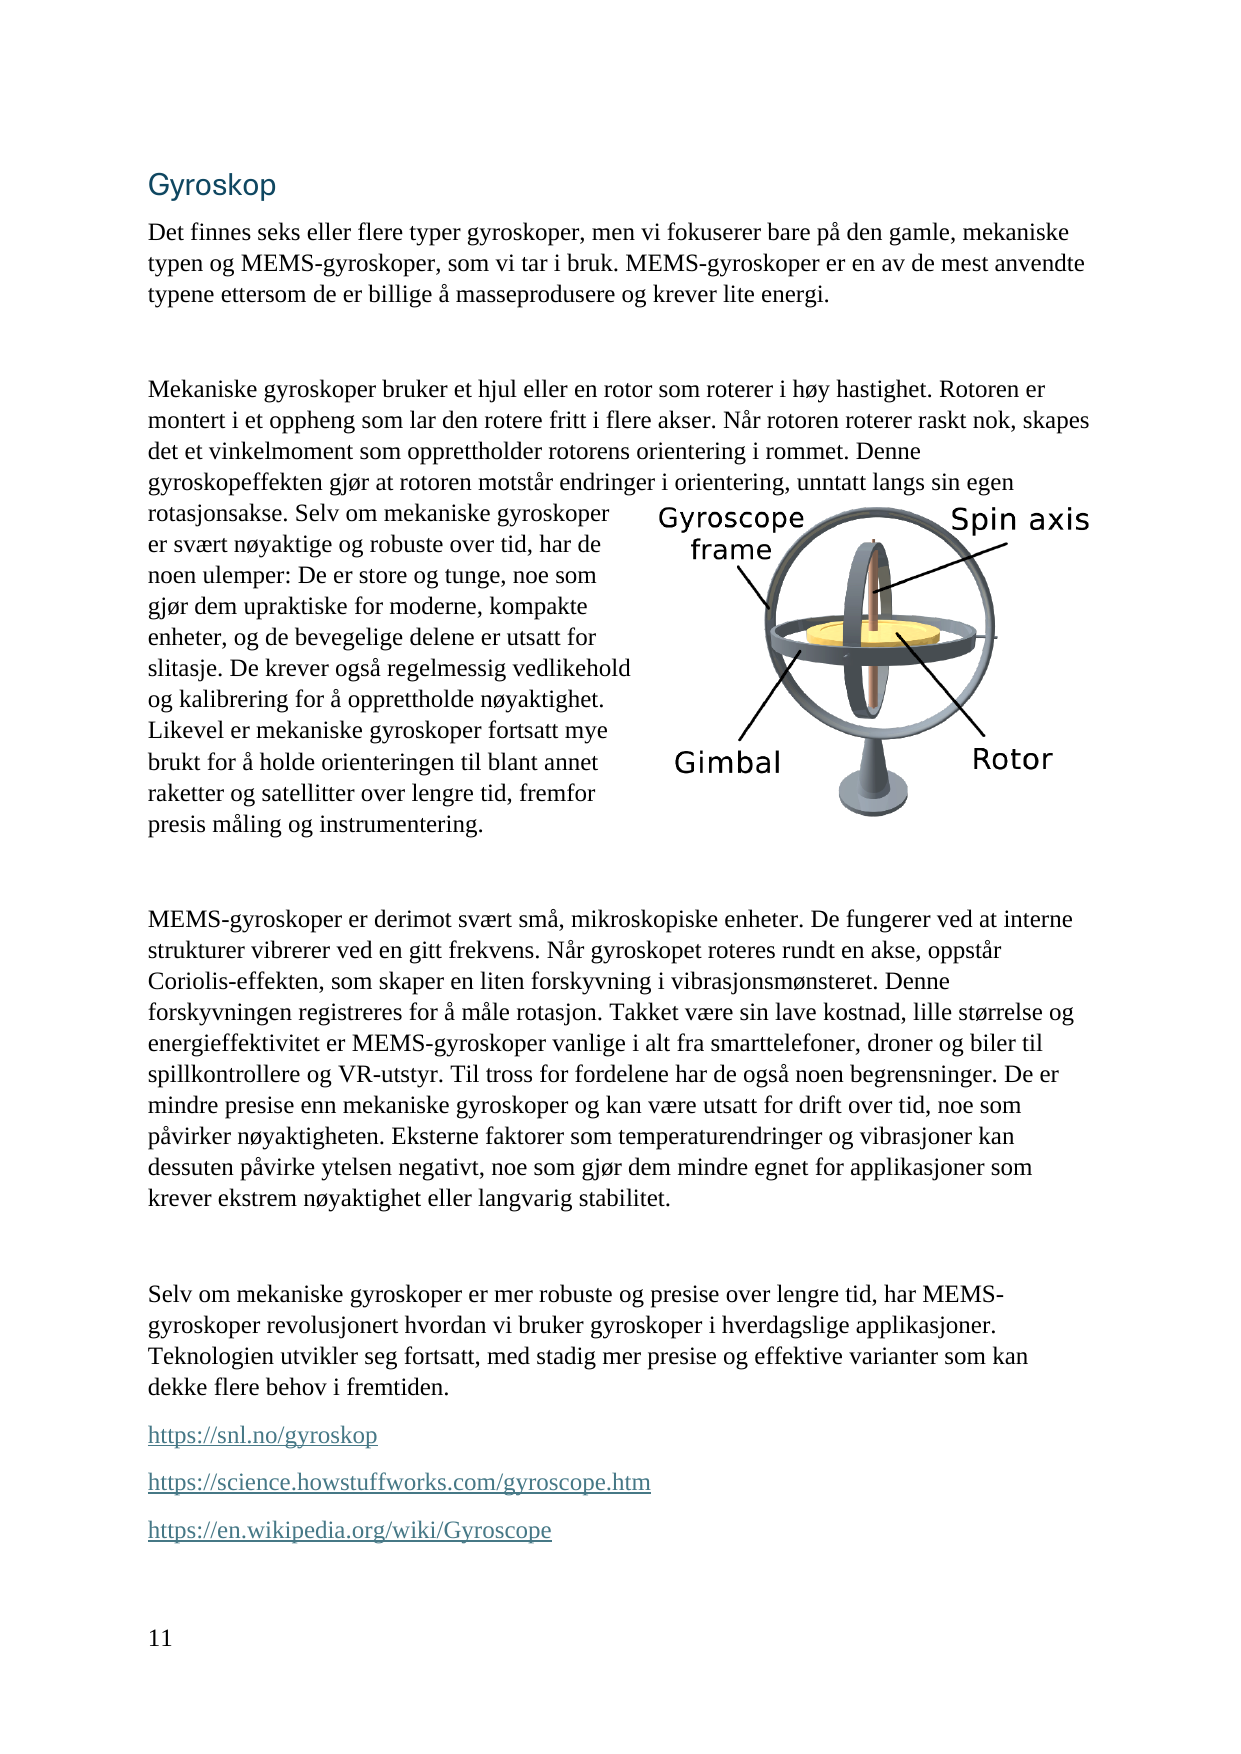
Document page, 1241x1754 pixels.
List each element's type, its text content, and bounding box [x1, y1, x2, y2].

text Selv om mekaniske gyroskoper er mer robuste og presise over lengre tid, har MEMS-gyroskoper revolusjonert hvordan vi bruker gyroskoper i hverdagslige applikasjoner. Teknologien utvikler seg fortsatt, med stadig mer presise og effektive varianter som kan dekke flere behov i fremtiden. [148, 1279, 1093, 1401]
text https://science.howstuffworks.com/gyroscope.htm [148, 1467, 1093, 1496]
text Det finnes seks eller flere typer gyroskoper, men vi fokuserer bare på den gamle, mekaniske typen og MEMS-gyroskoper, som vi tar i bruk. MEMS-gyroskoper er en av de mest anvendte typene ettersom de er billige å masseprodusere og krever lite energi. [148, 217, 1093, 307]
text MEMS-gyroskoper er derimot svært små, mikroskopiske enheter. De fungerer ved at interne strukturer vibrerer ved en gitt frekvens. Når gyroskopet roteres rundt en akse, oppstår Coriolis-effekten, som skaper en liten forskyvning i vibrasjonsmønsteret. Denne forskyvningen registreres for å måle rotasjon. Takket være sin lave kostnad, lille størrelse og energieffektivitet er MEMS-gyroskoper vanlige i alt fra smarttelefoner, droner og biler til spillkontrollere og VR-utstyr. Til tross for fordelene har de også noen begrensninger. De er mindre presise enn mekaniske gyroskoper og kan være utsatt for drift over tid, noe som påvirker nøyaktigheten. Eksterne faktorer som temperaturendringer og vibrasjoner kan dessuten påvirke ytelsen negativt, noe som gjør dem mindre egnet for applikasjoner som krever ekstrem nøyaktighet eller langvarig stabilitet. [148, 904, 1093, 1212]
text https://snl.no/gyroskop [148, 1420, 1093, 1448]
text https://en.wikipedia.org/wiki/Gyroscope [148, 1515, 1093, 1544]
subtitle Gyroskop [148, 164, 1093, 205]
picture [653, 499, 1093, 829]
